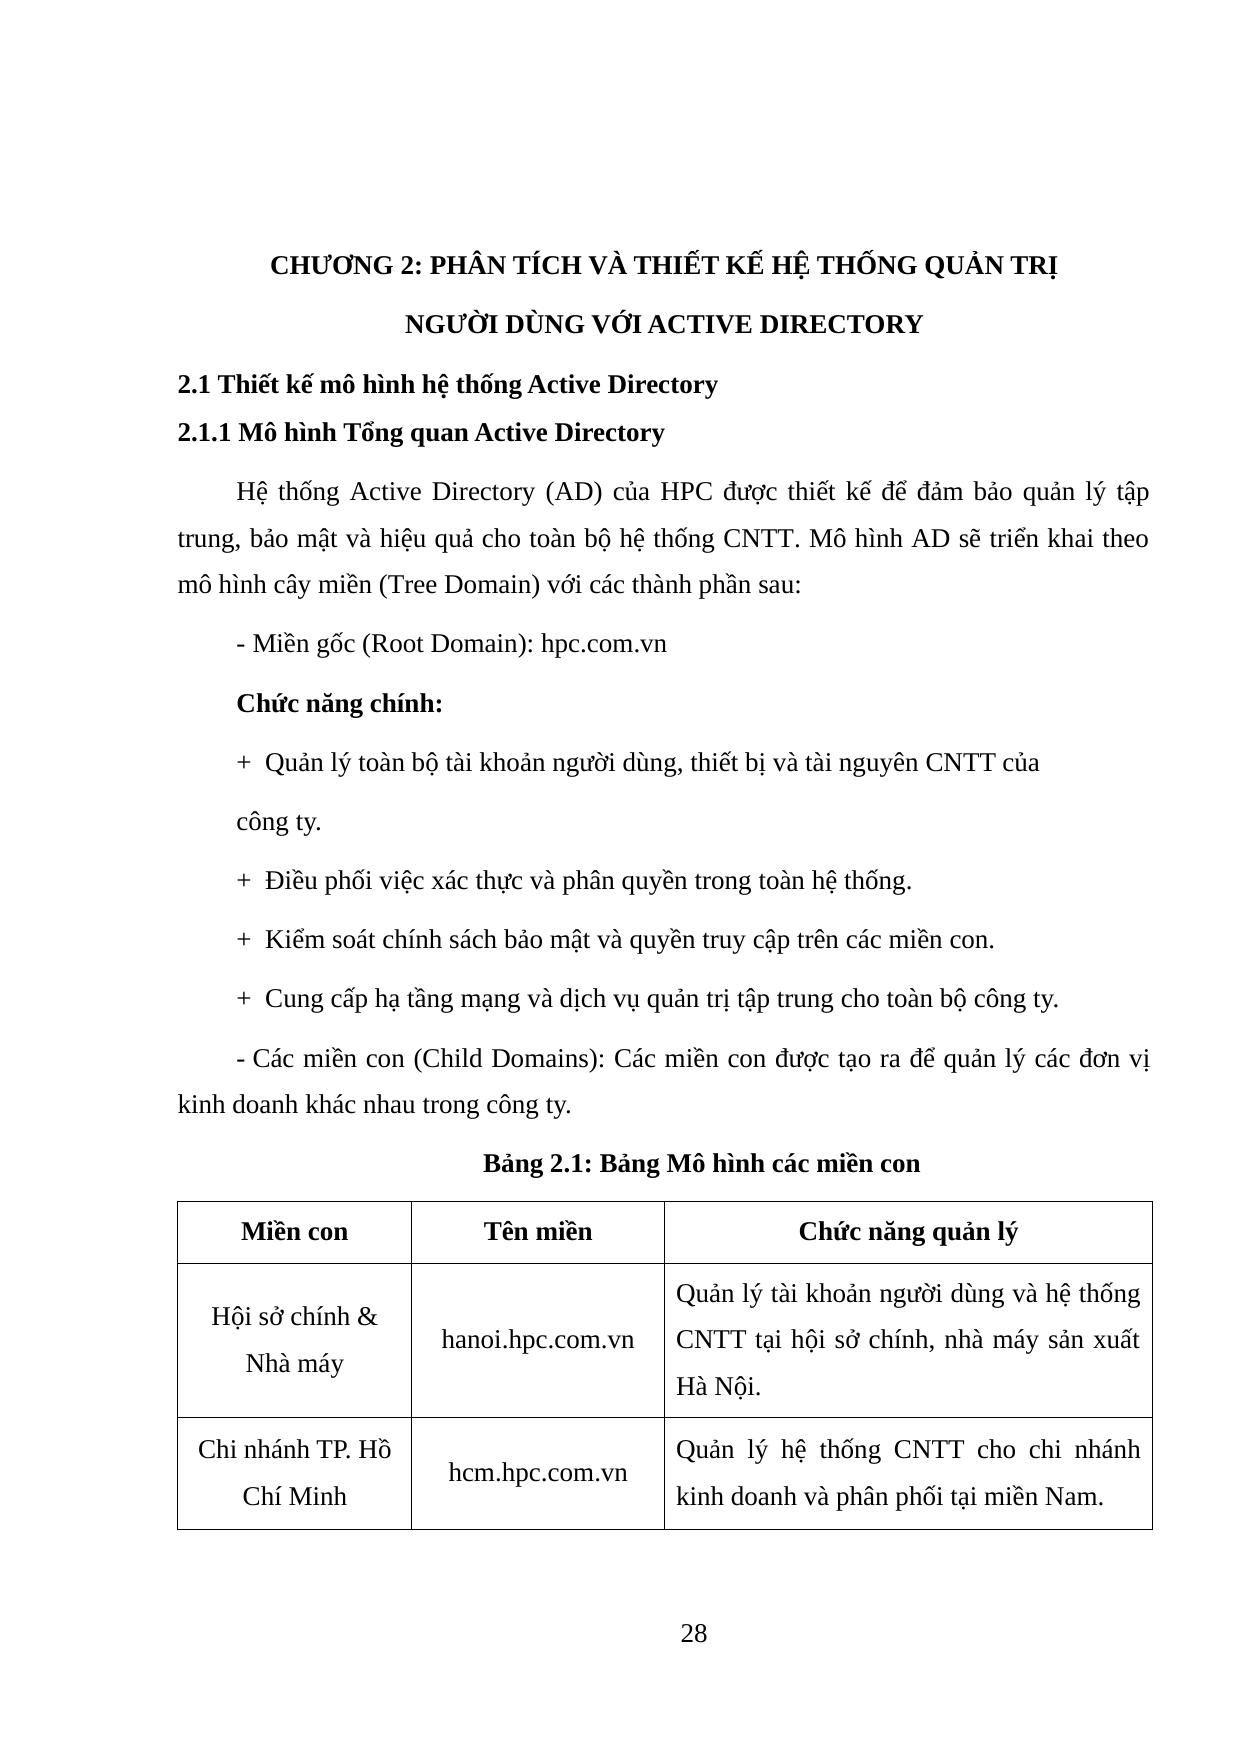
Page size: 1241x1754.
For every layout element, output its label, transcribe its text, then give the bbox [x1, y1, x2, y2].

list Miền gốc (Root Domain): hpc.com.vn [177, 628, 1152, 659]
table_cell Quản lý tài khoản người dùng và hệ thống CNTT tại hội sở chính, nhà máy sản xuất Hà Nội. [665, 1264, 1152, 1417]
text Chức năng chính: [177, 687, 1152, 718]
text + Cung cấp hạ tầng mạng và dịch vụ quản trị tập trung cho toàn bộ công ty. [177, 983, 1152, 1014]
text CHƯƠNG 2: PHÂN TÍCH VÀ THIẾT KẾ HỆ THỐNG QUẢN TRỊ [177, 249, 1152, 281]
text + Quản lý toàn bộ tài khoản người dùng, thiết bị và tài nguyên CNTT của [177, 746, 1152, 777]
text 2.1.1 Mô hình Tổng quan Active Directory [112, 416, 1152, 447]
text Hệ thống Active Directory (AD) của HPC được thiết kế để đảm bảo quản lý tập trung, bảo mật và hiệu quả cho toàn bộ hệ thống CNTT. Mô hình AD sẽ triển khai theo mô hình cây miền (Tree Domain) với các thành phần sau: [177, 475, 1152, 599]
table_cell hanoi.hpc.com.vn [412, 1264, 664, 1417]
table_cell hcm.hpc.com.vn [412, 1418, 664, 1529]
list công ty. [177, 805, 1152, 836]
text Bảng 2.1: Bảng Mô hình các miền con [177, 1148, 1152, 1179]
table_header Tên miền [412, 1202, 664, 1263]
table_header Chức năng quản lý [665, 1202, 1152, 1263]
table_cell Hội sở chính & Nhà máy [178, 1264, 411, 1417]
text NGƯỜI DÙNG VỚI ACTIVE DIRECTORY [177, 308, 1152, 340]
text + Điều phối việc xác thực và phân quyền trong toàn hệ thống. [177, 864, 1152, 895]
table_cell Chi nhánh TP. Hồ Chí Minh [178, 1418, 411, 1529]
list Các miền con (Child Domains): Các miền con được tạo ra để quản lý các đơn vị kinh doanh khác nhau trong công ty. [177, 1042, 1152, 1119]
text 2.1 Thiết kế mô hình hệ thống Active Directory [177, 368, 1152, 399]
table_header Miền con [178, 1202, 411, 1263]
text + Kiểm soát chính sách bảo mật và quyền truy cập trên các miền con. [177, 923, 1152, 954]
table_cell Quản lý hệ thống CNTT cho chi nhánh kinh doanh và phân phối tại miền Nam. [665, 1418, 1152, 1529]
